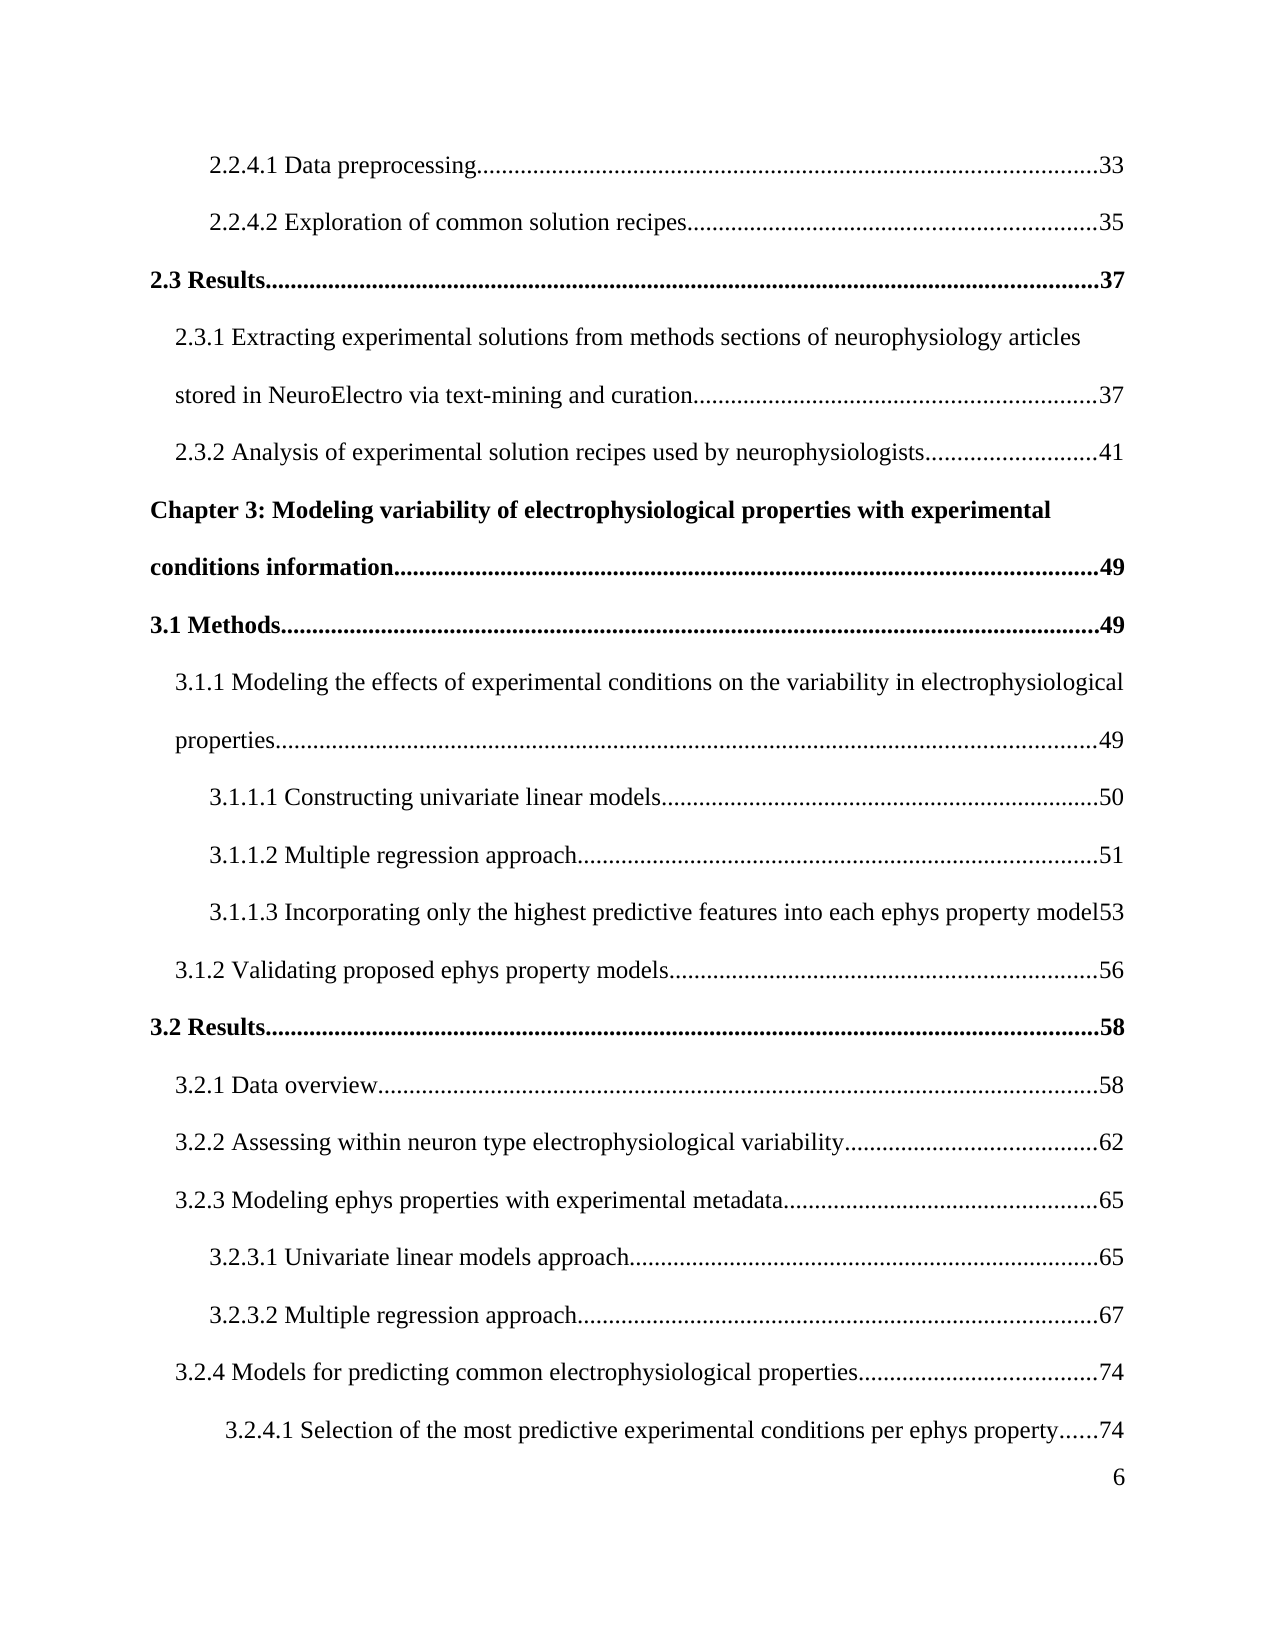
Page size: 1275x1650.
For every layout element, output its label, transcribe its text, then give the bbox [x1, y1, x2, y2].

text 3.2.1 Data overview 58 [175, 1070, 1125, 1099]
text 2.3.2 Analysis of experimental solution recipes used by neurophysiologists 41 [175, 437, 1125, 466]
text 3.2.3 Modeling ephys properties with experimental metadata 65 [175, 1185, 1125, 1214]
text 3.2.3.2 Multiple regression approach 67 [209, 1300, 1125, 1329]
text 3.1.1 Modeling the effects of experimental conditions on the variability in electrophysiological properties 49 [175, 667, 1125, 754]
text 3.1.1.2 Multiple regression approach 51 [209, 840, 1125, 869]
text 3.2.4 Models for predicting common electrophysiological properties 74 [175, 1357, 1125, 1386]
text 3.1.1.1 Constructing univariate linear models 50 [209, 782, 1125, 811]
text 3.2.2 Assessing within neuron type electrophysiological variability 62 [175, 1127, 1125, 1156]
text 3.2.3.1 Univariate linear models approach 65 [209, 1242, 1125, 1271]
text 3.1.2 Validating proposed ephys property models 56 [175, 955, 1125, 984]
text Chapter 3: Modeling variability of electrophysiological properties with experimental conditions information 49 [150, 495, 1125, 581]
text 2.3.1 Extracting experimental solutions from methods sections of neurophysiology articles stored in NeuroElectro via text-mining and curation 37 [175, 322, 1125, 409]
text 3.2.4.1 Selection of the most predictive experimental conditions per ephys property 74 [225, 1415, 1125, 1444]
text 2.2.4.2 Exploration of common solution recipes 35 [209, 207, 1125, 236]
text 3.1 Methods 49 [150, 610, 1125, 639]
text 3.1.1.3 Incorporating only the highest predictive features into each ephys property model 53 [209, 897, 1125, 926]
text 2.2.4.1 Data preprocessing 33 [209, 150, 1125, 179]
text 2.3 Results 37 [150, 265, 1125, 294]
text 3.2 Results 58 [150, 1012, 1125, 1041]
